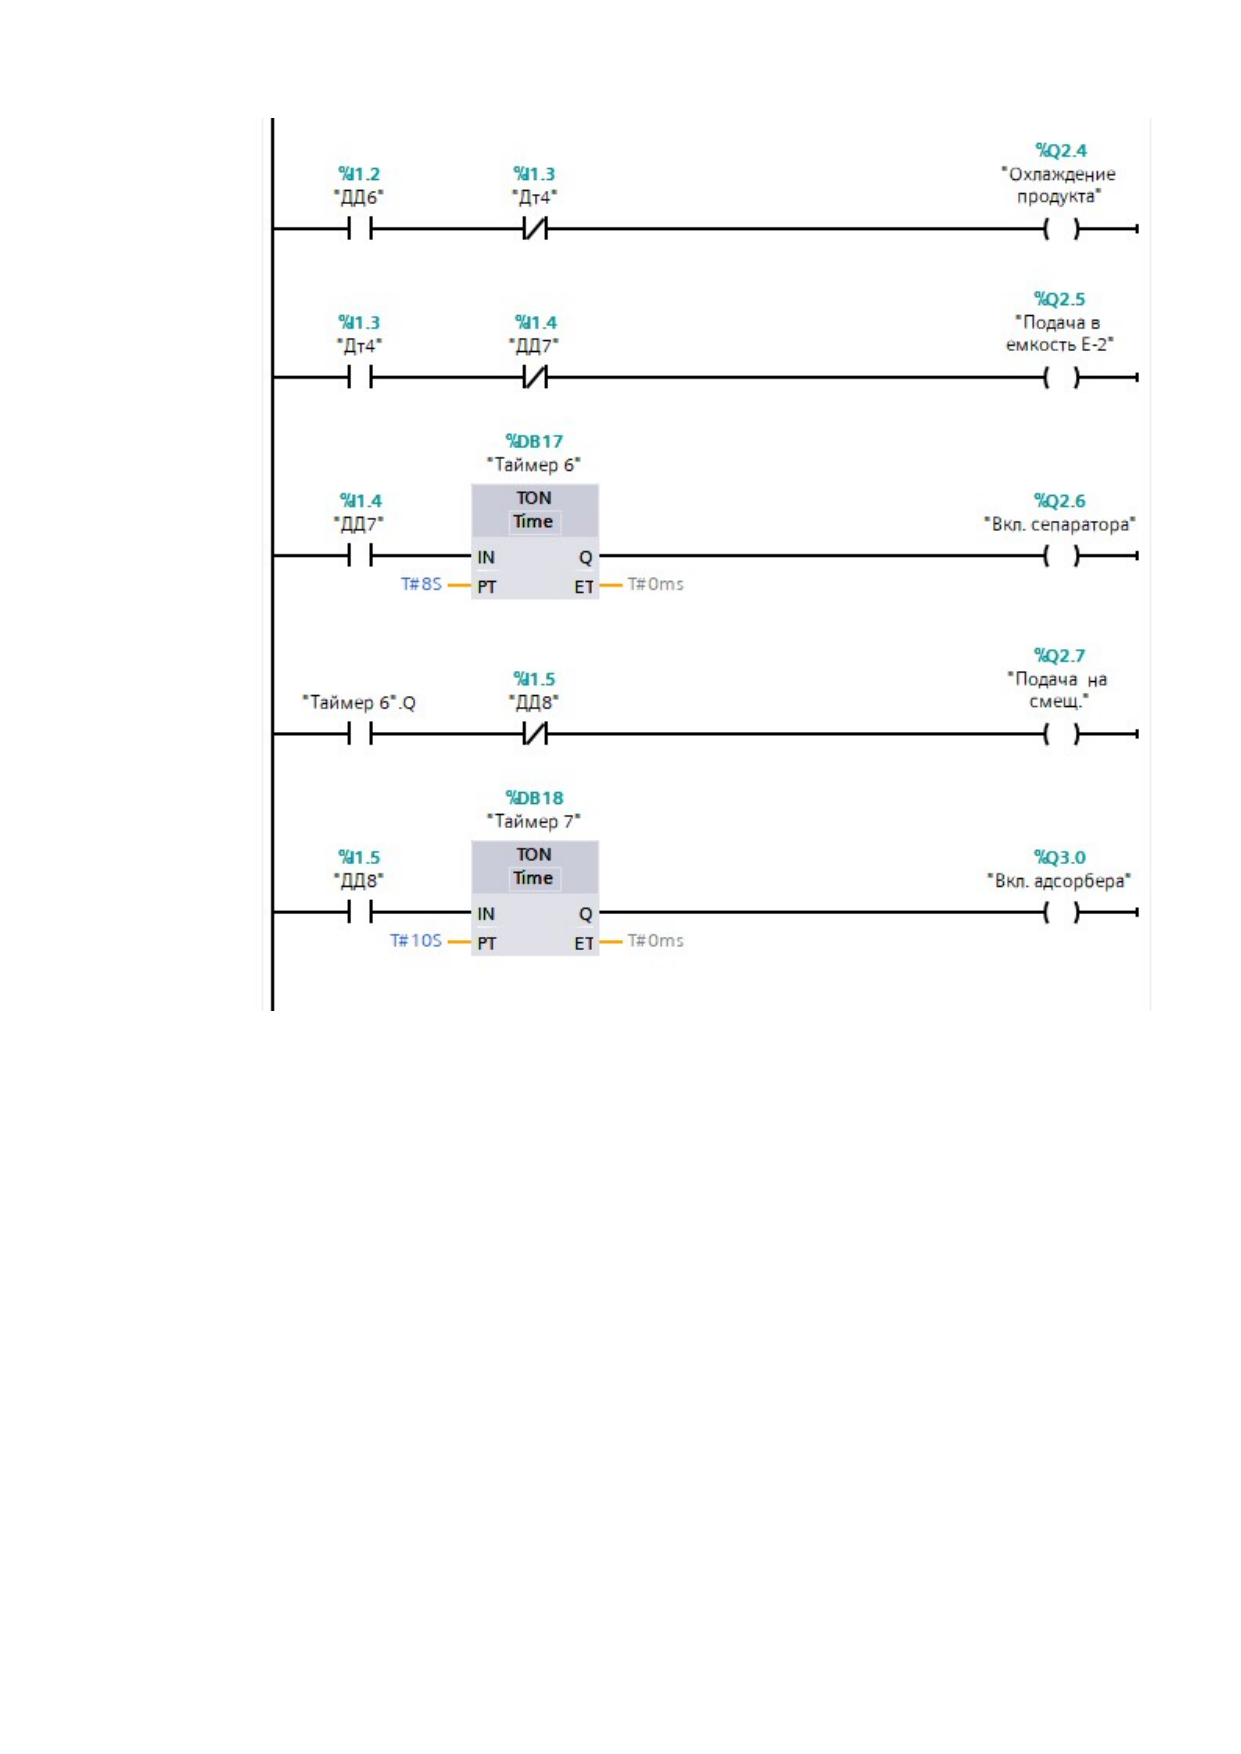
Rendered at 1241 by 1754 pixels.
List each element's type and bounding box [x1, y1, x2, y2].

picture [251, 118, 1200, 1011]
